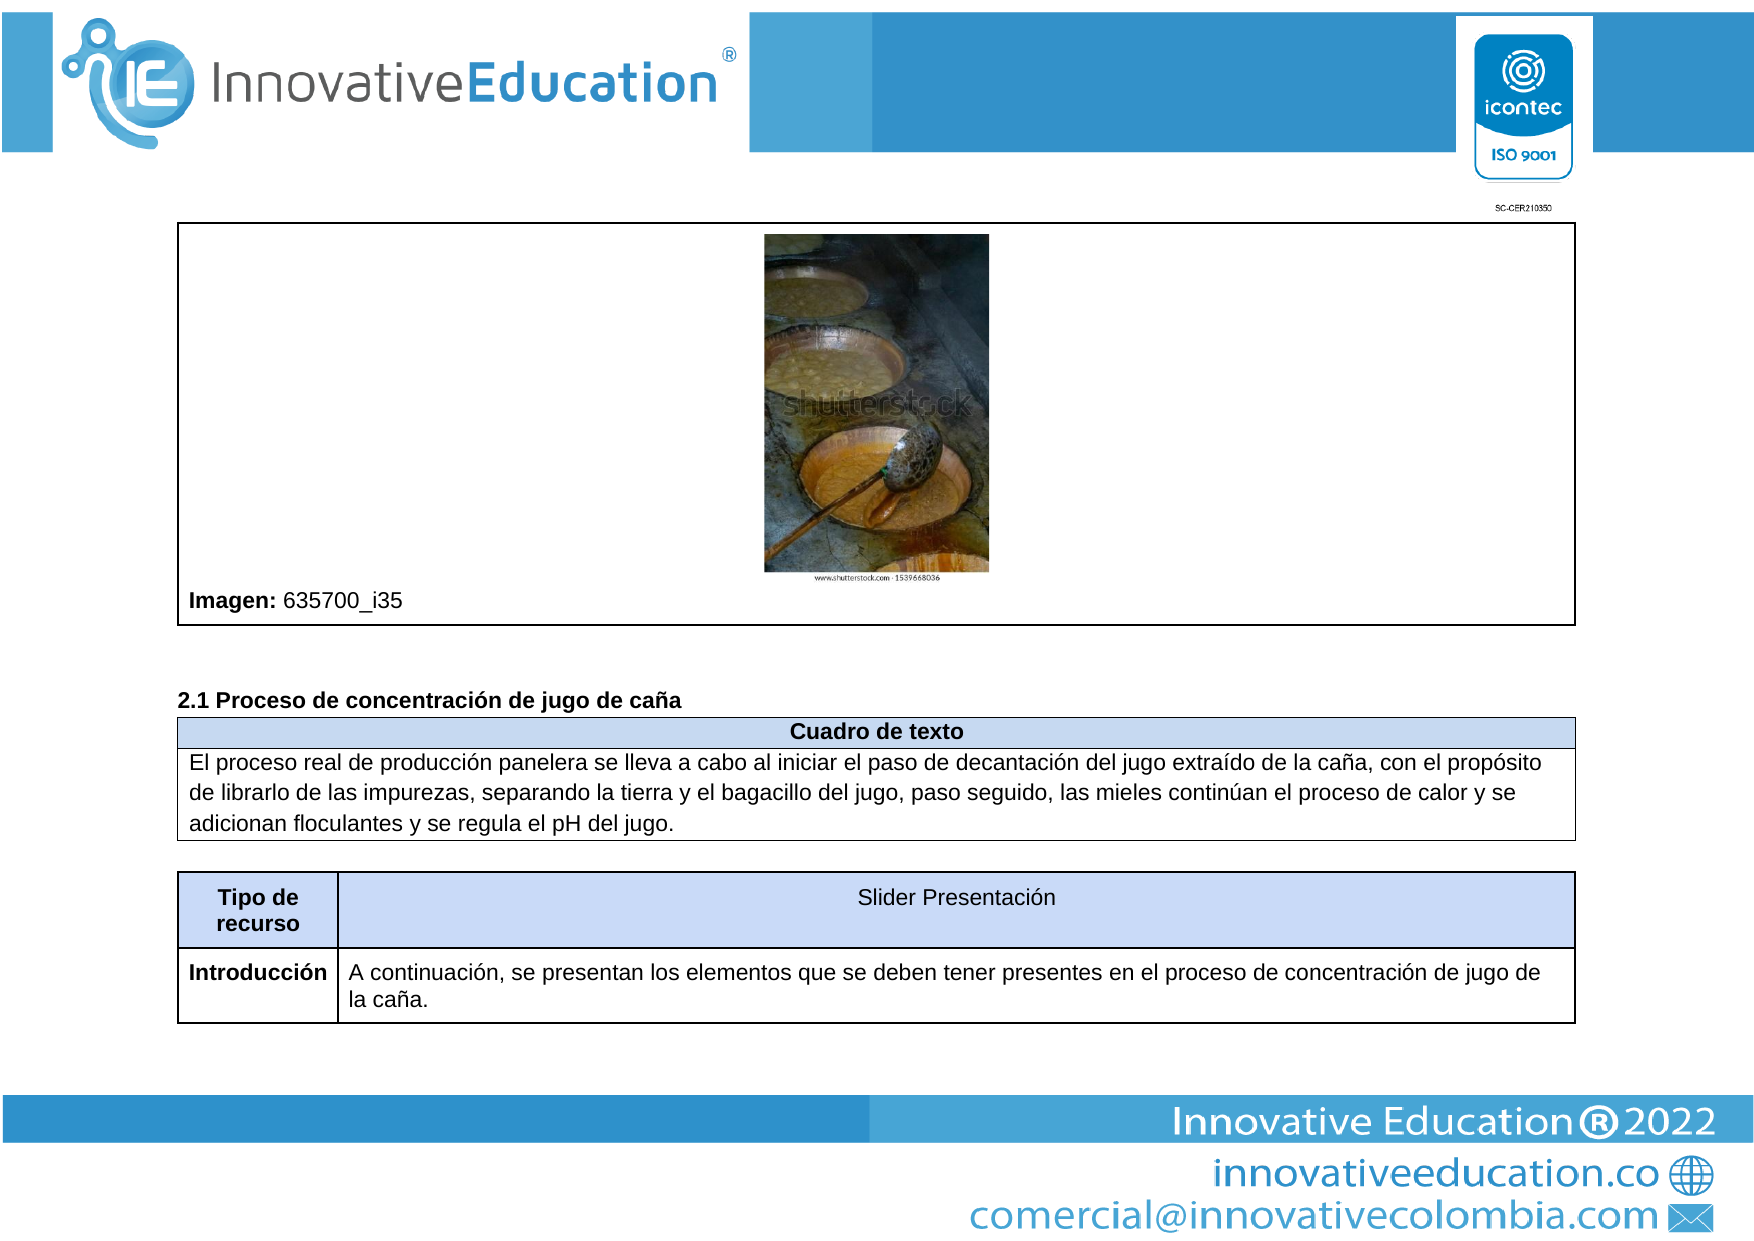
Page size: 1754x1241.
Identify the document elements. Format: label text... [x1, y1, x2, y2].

table_header Cuadro de texto [178, 718, 1575, 748]
picture [2, 0, 1754, 166]
table_header Tipo de recurso [179, 873, 337, 947]
picture [1471, 32, 1576, 214]
table_cell El proceso real de producción panelera se lleva a cabo al iniciar el paso de decantación del jugo extraído de la caña, con el propósito de librarlo de las impurezas, separando la tierra y el bagacillo del jugo, paso seguido, las mieles continúan el proceso de calor y se adicionan floculantes y se regula el pH del jugo. [178, 749, 1575, 840]
table_cell Introducción [179, 949, 337, 1022]
picture [2, 1093, 1754, 1239]
picture [764, 234, 990, 583]
table_header Slider Presentación [339, 873, 1574, 947]
text 2.1 Proceso de concentración de jugo de caña [177, 687, 1577, 713]
table_cell A continuación, se presentan los elementos que se deben tener presentes en el proceso de concentración de jugo de la caña. [339, 949, 1574, 1022]
